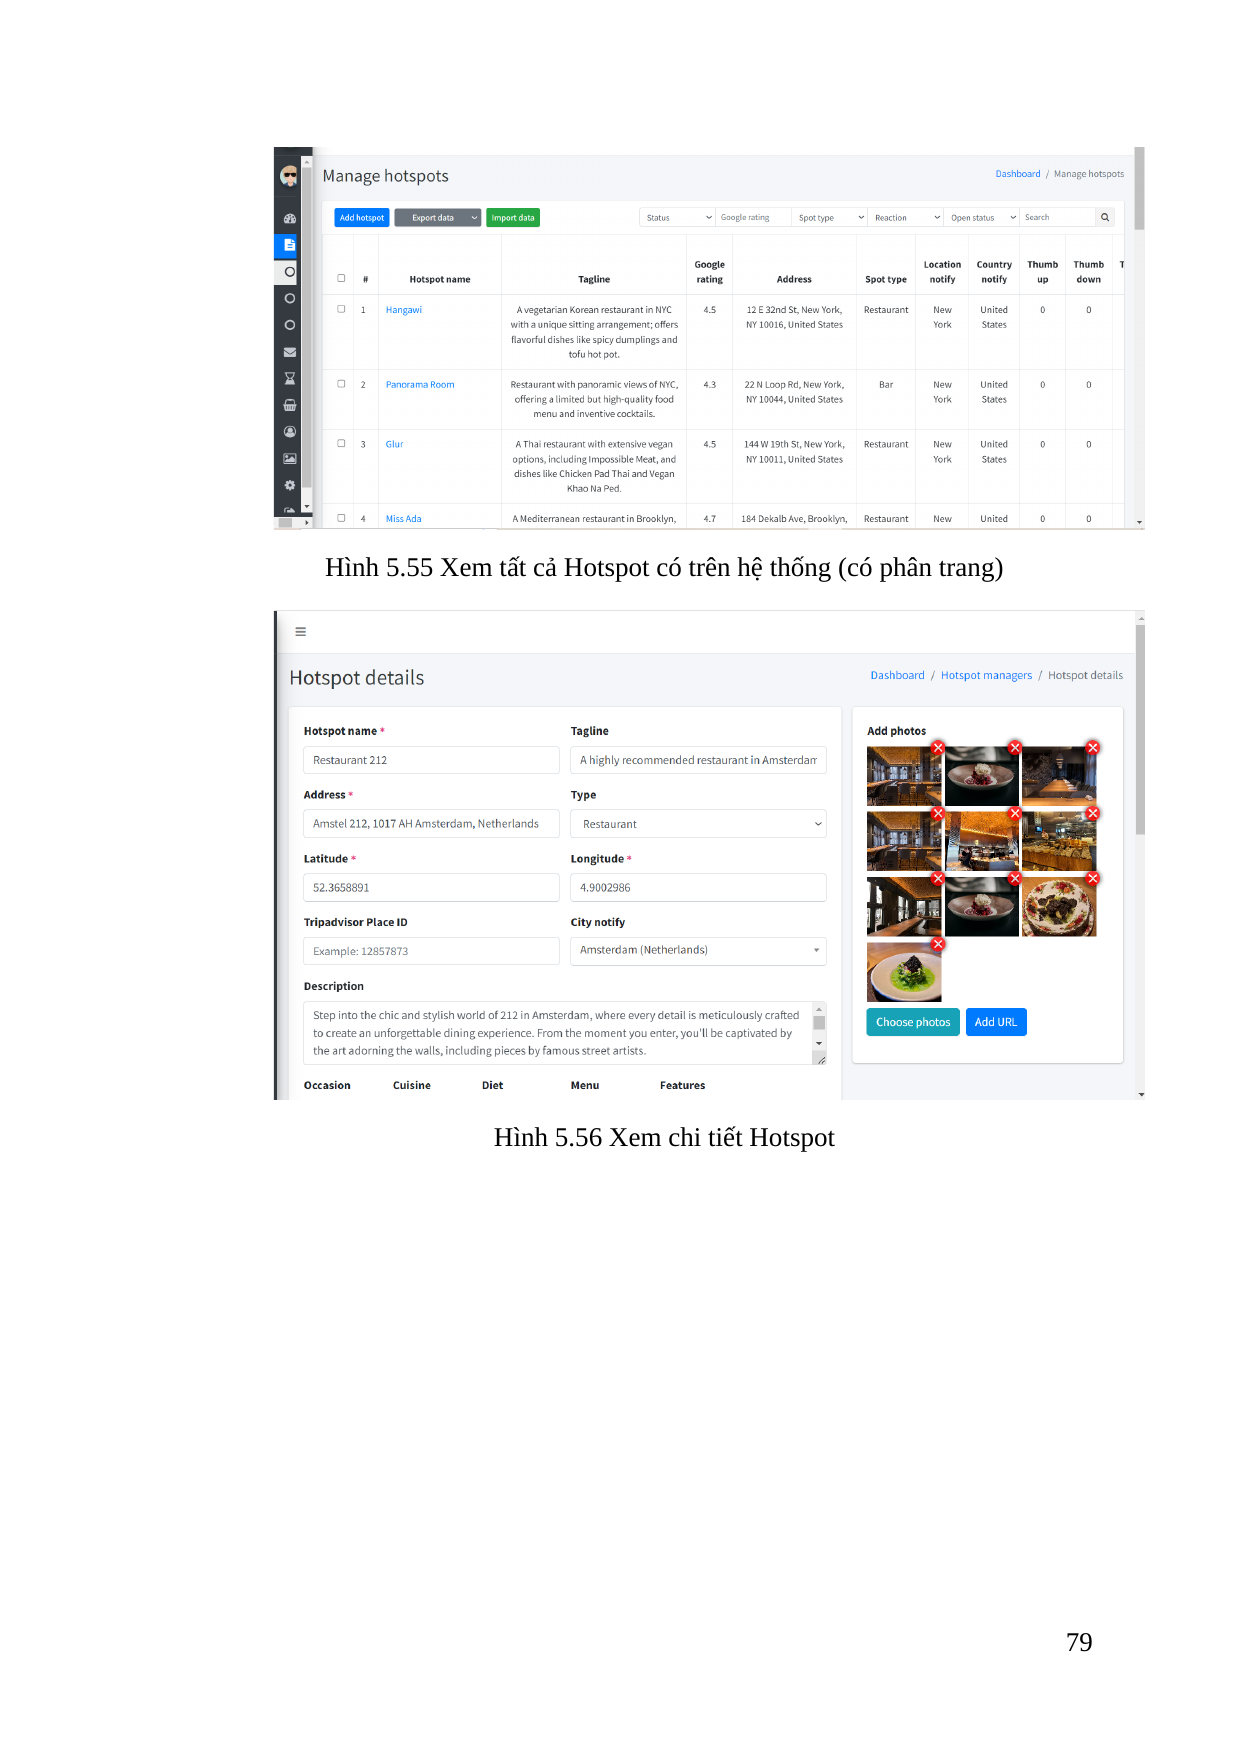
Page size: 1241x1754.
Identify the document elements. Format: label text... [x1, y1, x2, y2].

picture [273, 147, 1145, 530]
picture [273, 606, 1145, 1100]
